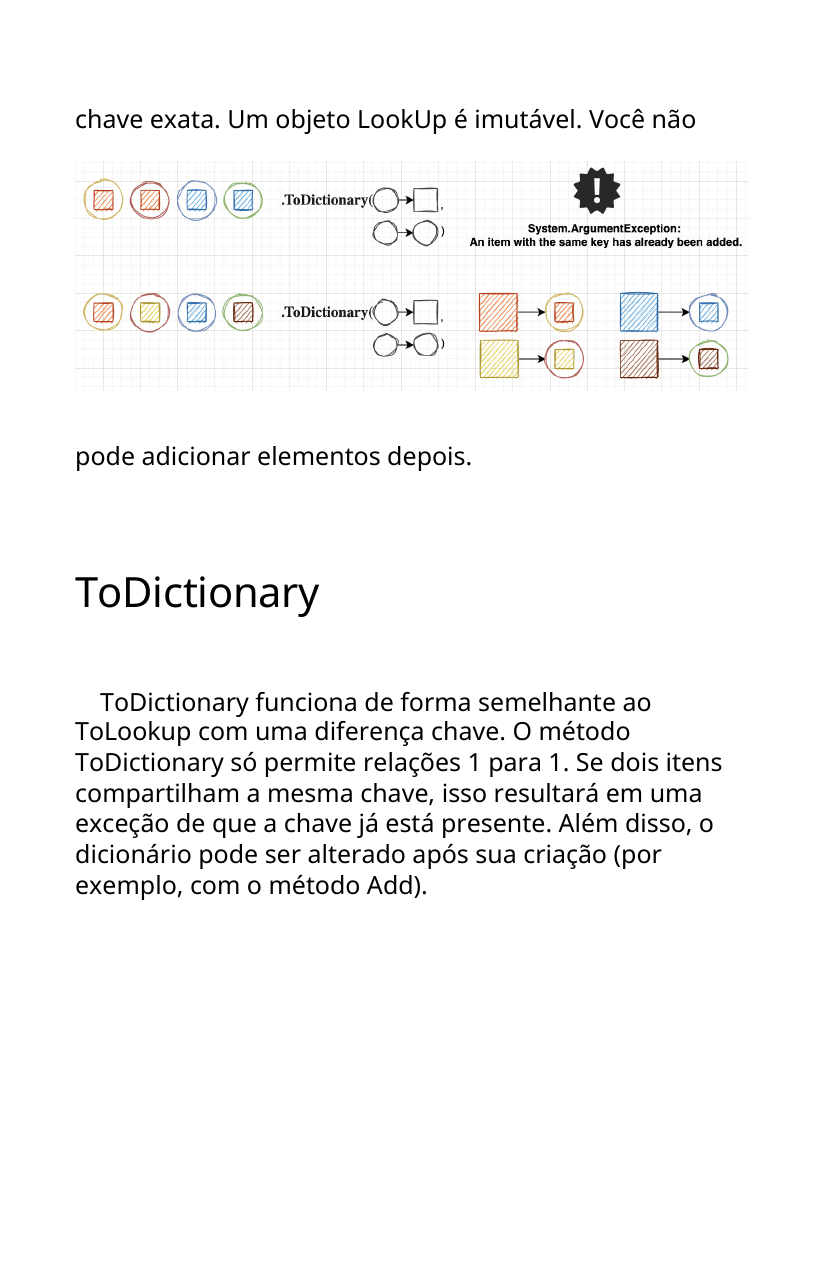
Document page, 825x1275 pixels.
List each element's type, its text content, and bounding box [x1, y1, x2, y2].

picture [73, 161, 749, 391]
text ToDictionary funciona de forma semelhante ao ToLookup com uma diferença chave. O método ToDictionary só permite relações 1 para 1. Se dois itens compartilham a mesma chave, isso resultará em uma exceção de que a chave já está presente. Além disso, o dicionário pode ser alterado após sua criação (por exemplo, com o método Add). [75, 687, 750, 902]
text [75, 104, 750, 472]
subtitle ToDictionary [75, 562, 750, 619]
